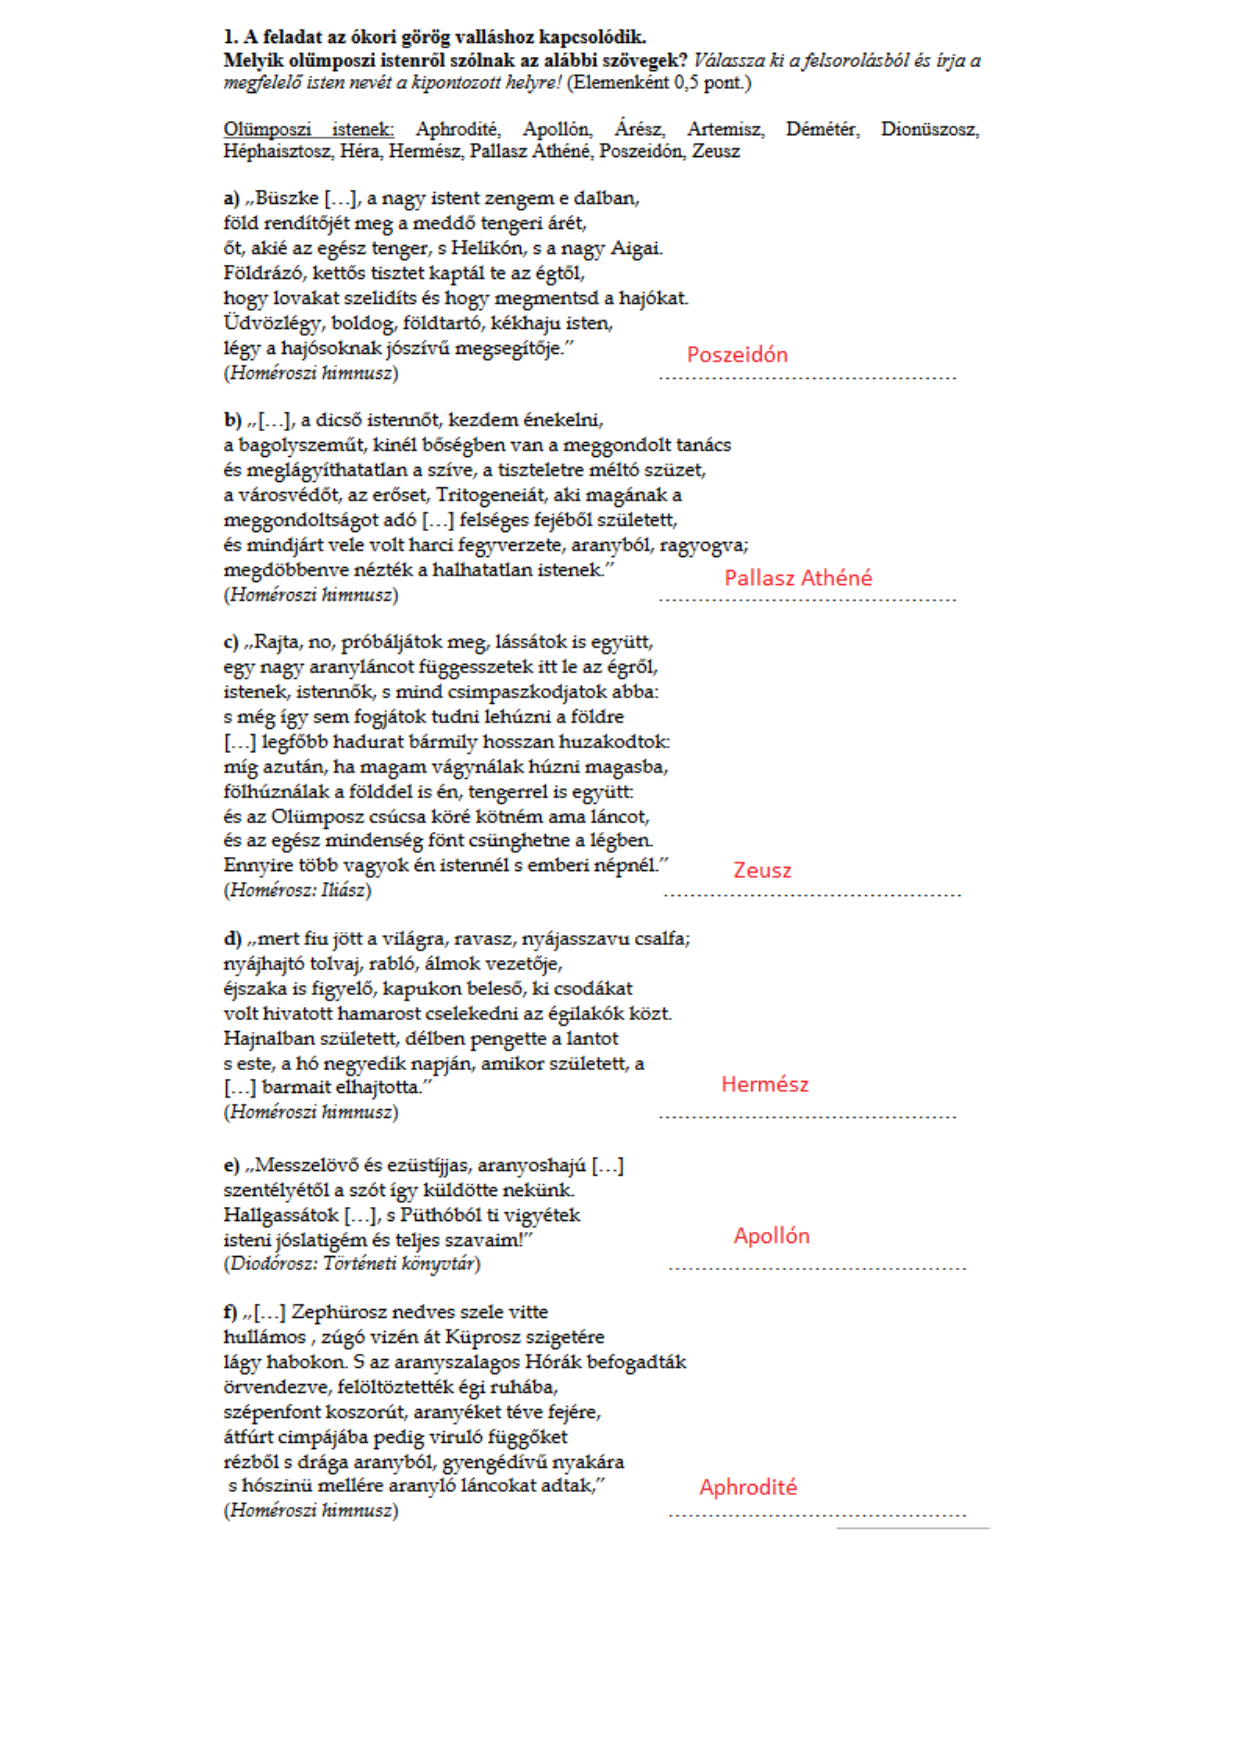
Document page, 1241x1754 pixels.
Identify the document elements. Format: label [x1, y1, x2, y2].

picture [201, 17, 1039, 1545]
